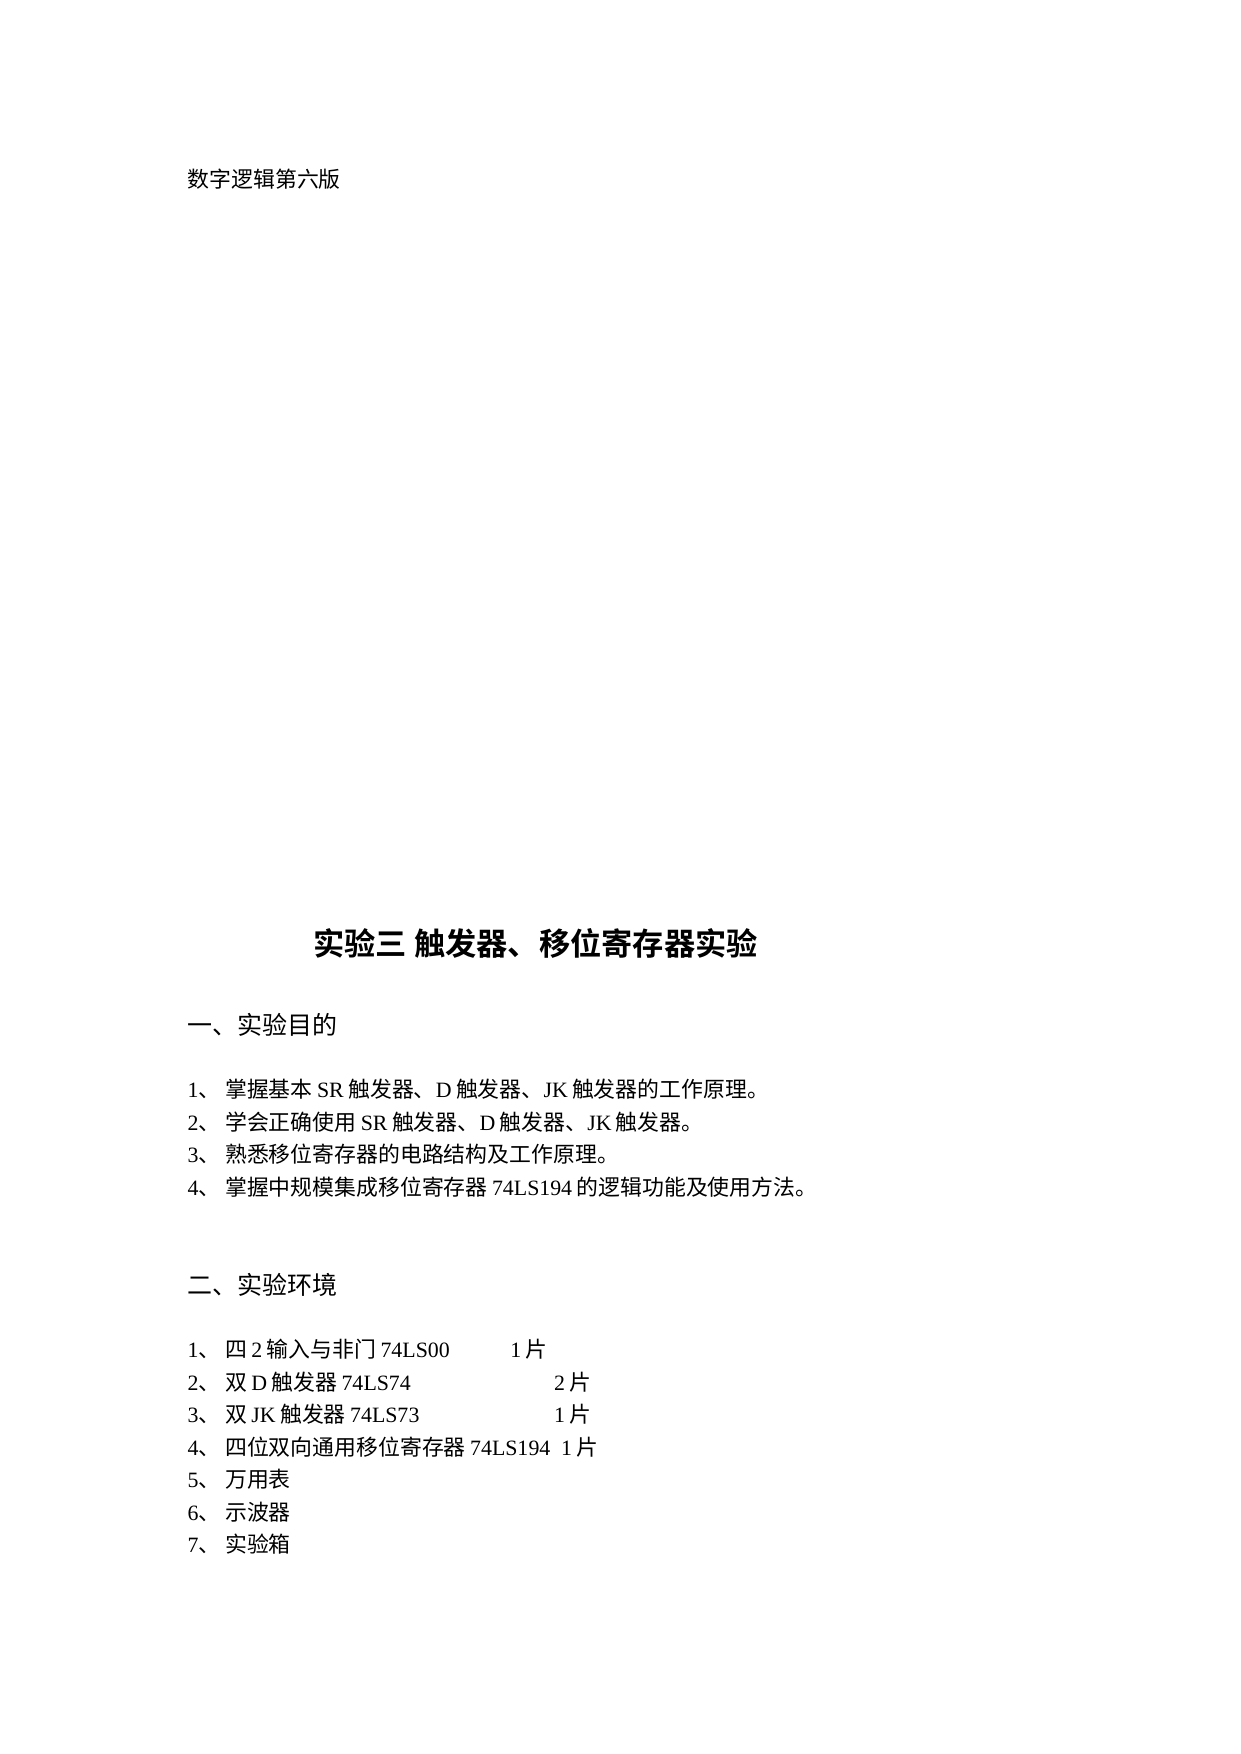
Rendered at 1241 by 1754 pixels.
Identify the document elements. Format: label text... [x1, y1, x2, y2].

list 双JK触发器74LS73 1片 [187, 1397, 1026, 1429]
list 示波器 [187, 1494, 1026, 1527]
list 掌握中规模集成移位寄存器74LS194的逻辑功能及使用方法。 [187, 1169, 1026, 1202]
list 学会正确使用SR触发器、D触发器、JK触发器。 [187, 1104, 1026, 1137]
text 一、实验目的 [187, 991, 1053, 1056]
list 万用表 [187, 1462, 1026, 1494]
list 四2输入与非门74LS00 1片 [187, 1332, 1026, 1364]
list 掌握基本SR触发器、D触发器、JK触发器的工作原理。 [187, 1072, 1026, 1104]
list 实验箱 [187, 1527, 1026, 1559]
list 双D触发器74LS74 2片 [187, 1364, 1026, 1397]
list 四位双向通用移位寄存器74LS194 1片 [187, 1429, 1026, 1462]
list 熟悉移位寄存器的电路结构及工作原理。 [187, 1137, 1026, 1169]
text 二、实验环境 [187, 1251, 1053, 1316]
text 数字逻辑第六版 [187, 162, 1026, 194]
text 实验三 触发器、移位寄存器实验 [187, 909, 1053, 974]
